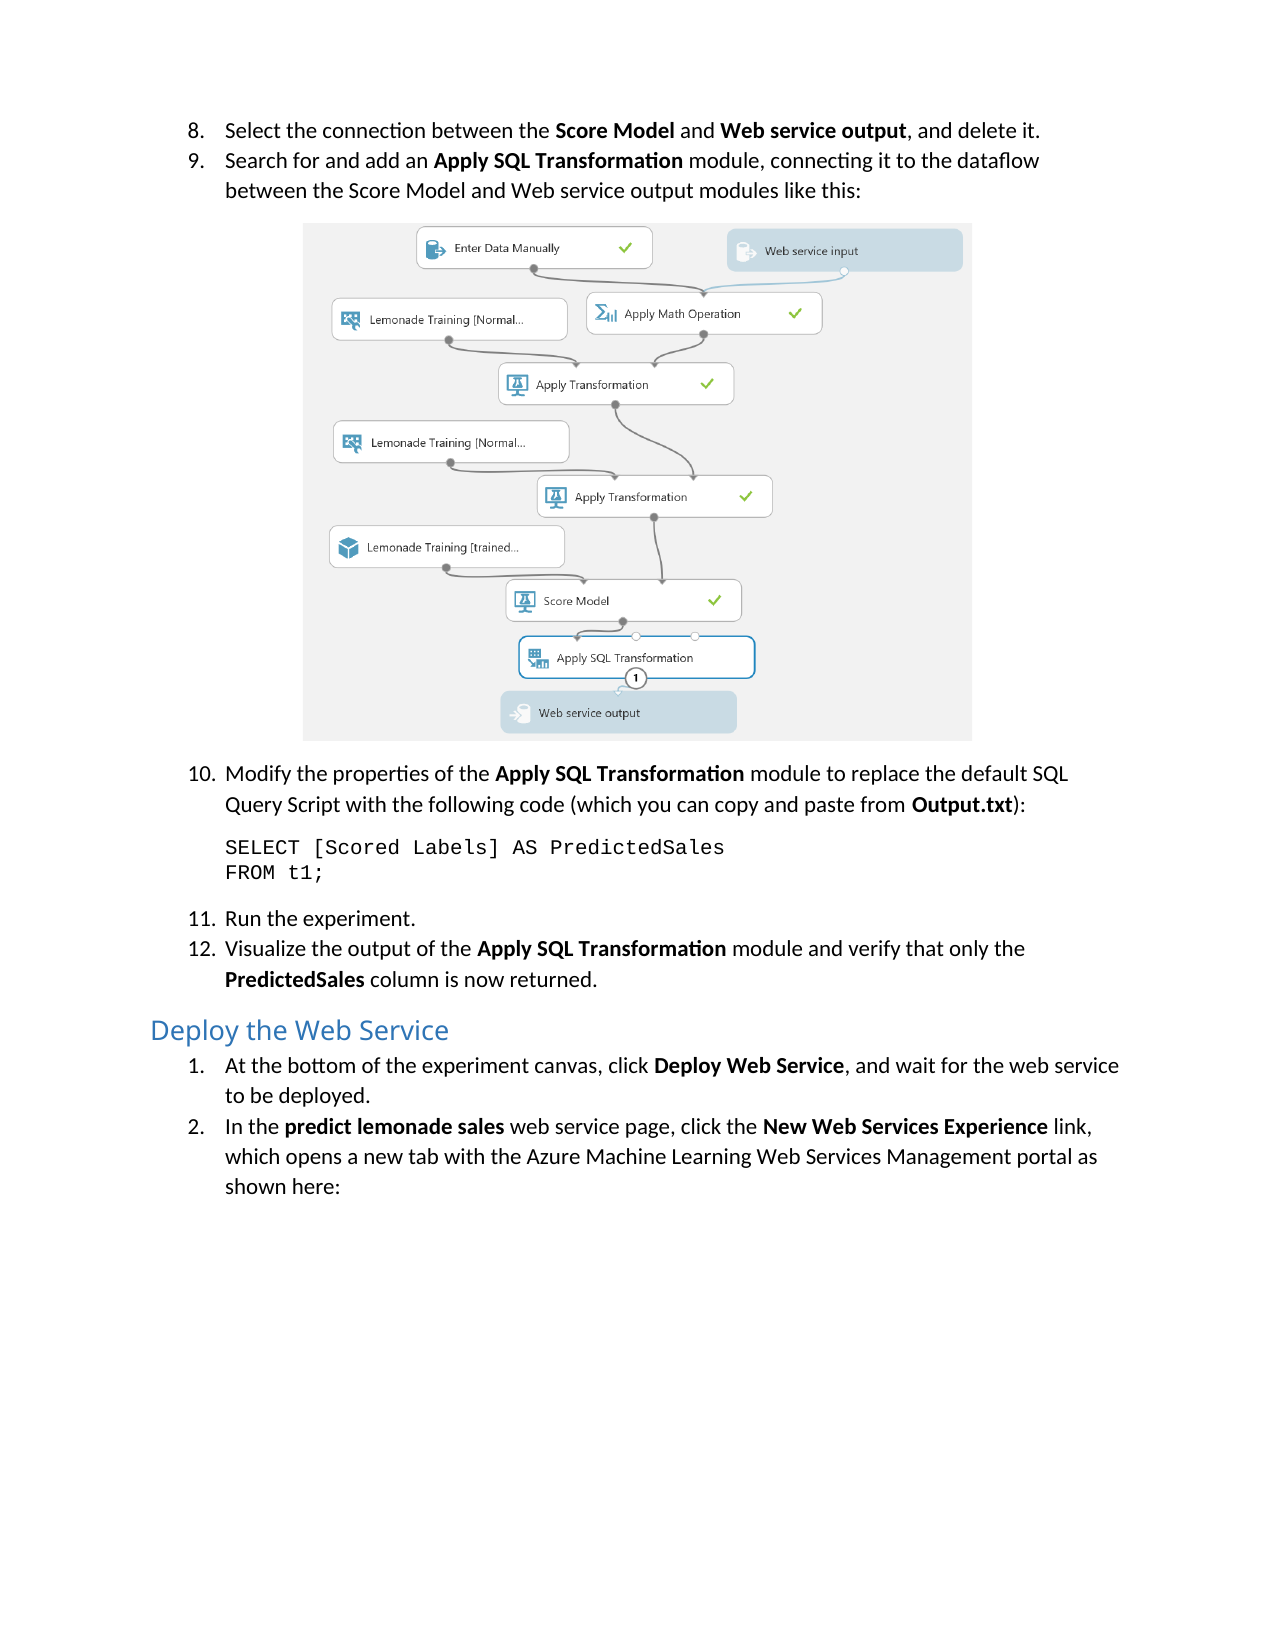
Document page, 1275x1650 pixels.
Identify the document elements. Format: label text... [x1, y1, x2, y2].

list Visualize the output of the Apply SQL Transformation module and verify that only the PredictedSales column is now returned. [187, 934, 1125, 993]
list Run the experiment. [187, 904, 1125, 932]
subtitle Deploy the Web Service [150, 1012, 1125, 1048]
text SELECT [Scored Labels] AS PredictedSales [225, 837, 1125, 860]
list Modify the properties of the Apply SQL Transformation module to replace the default SQL Query Script with the following code (which you can copy and paste from Output.txt): [187, 759, 1125, 818]
picture [302, 223, 973, 741]
text FROM t1; [225, 862, 1125, 886]
list At the bottom of the experiment canvas, click Deploy Web Service, and wait for the web service to be deployed. [187, 1051, 1125, 1110]
list Select the connection between the Score Model and Web service output, and delete it. [187, 116, 1125, 144]
list Search for and add an Apply SQL Transformation module, connecting it to the dataflow between the Score Model and Web service output modules like this: [187, 146, 1125, 204]
list In the predict lemonade sales web service page, click the New Web Services Experience link, which opens a new tab with the Azure Machine Learning Web Services Management portal as shown here: [187, 1112, 1125, 1200]
